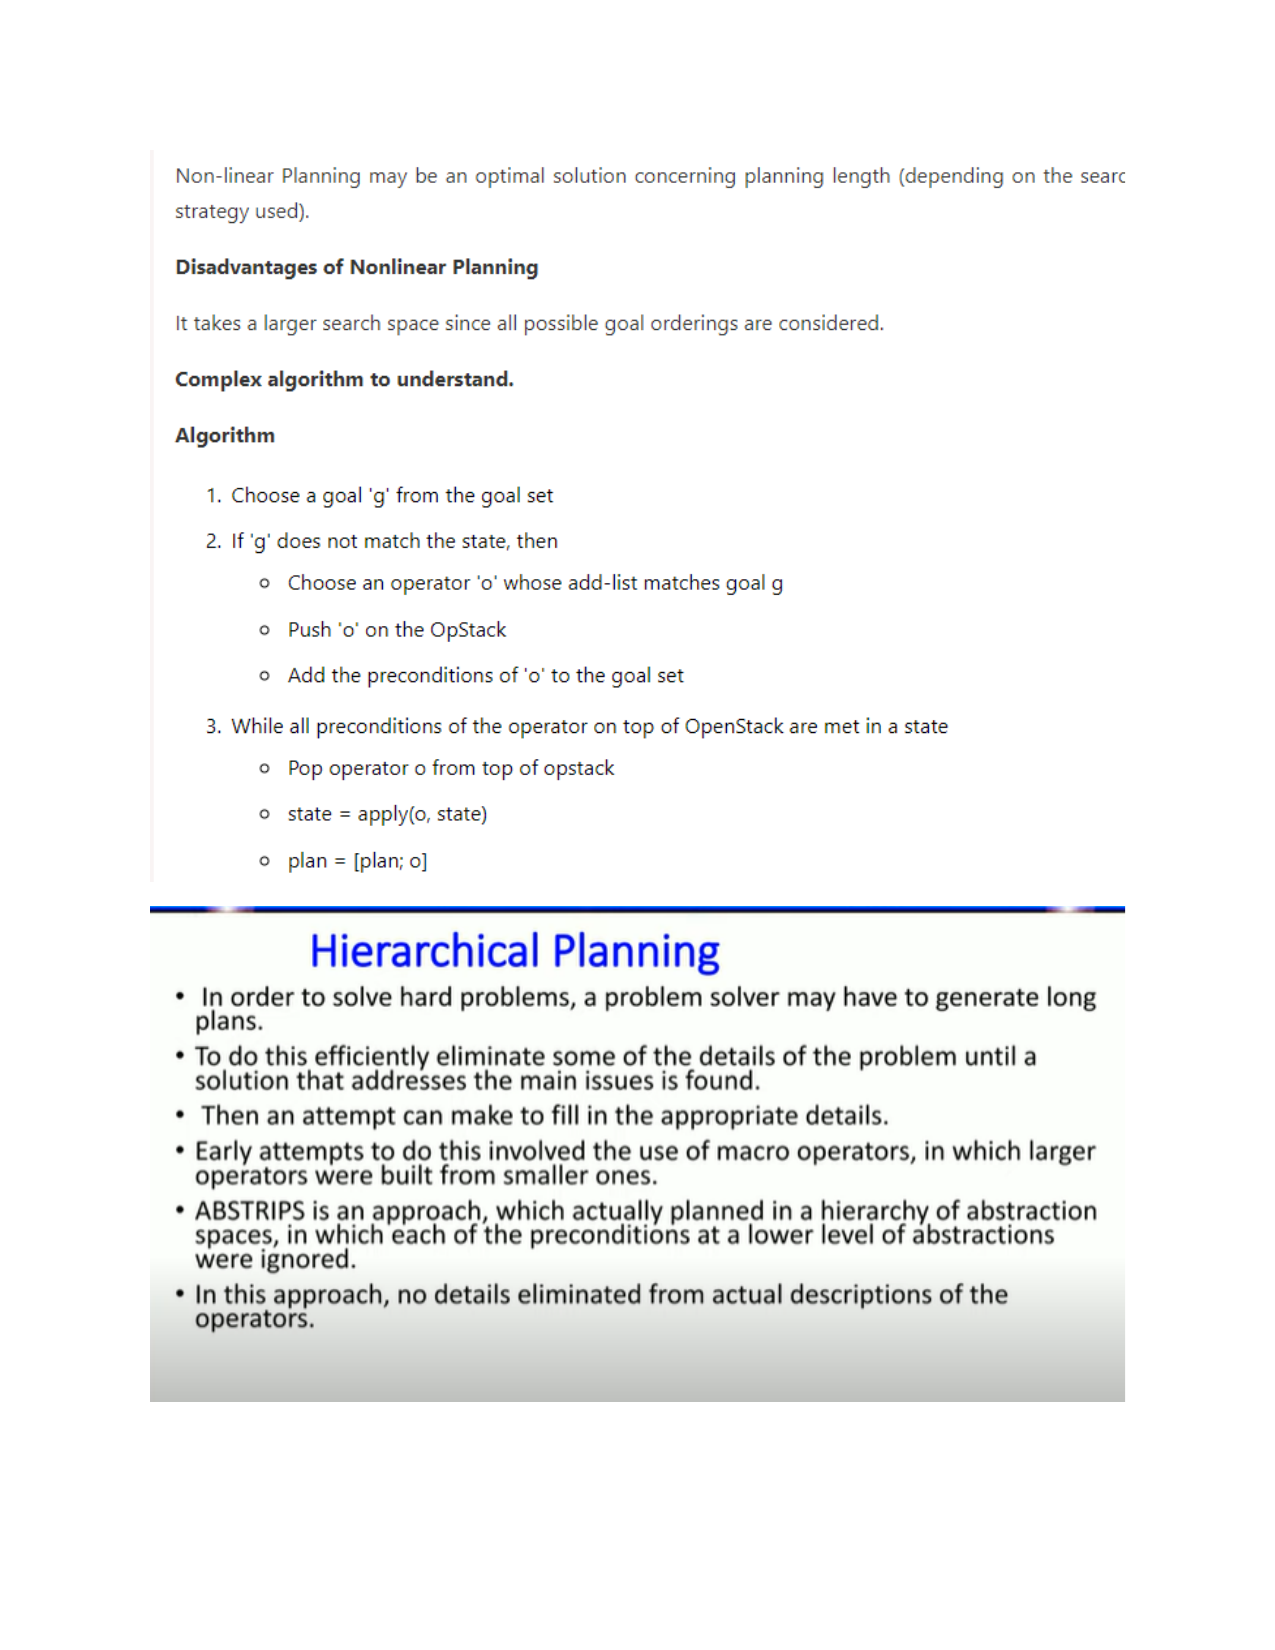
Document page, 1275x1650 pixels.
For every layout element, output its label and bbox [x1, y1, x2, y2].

picture [150, 150, 1125, 882]
picture [150, 906, 1125, 1402]
